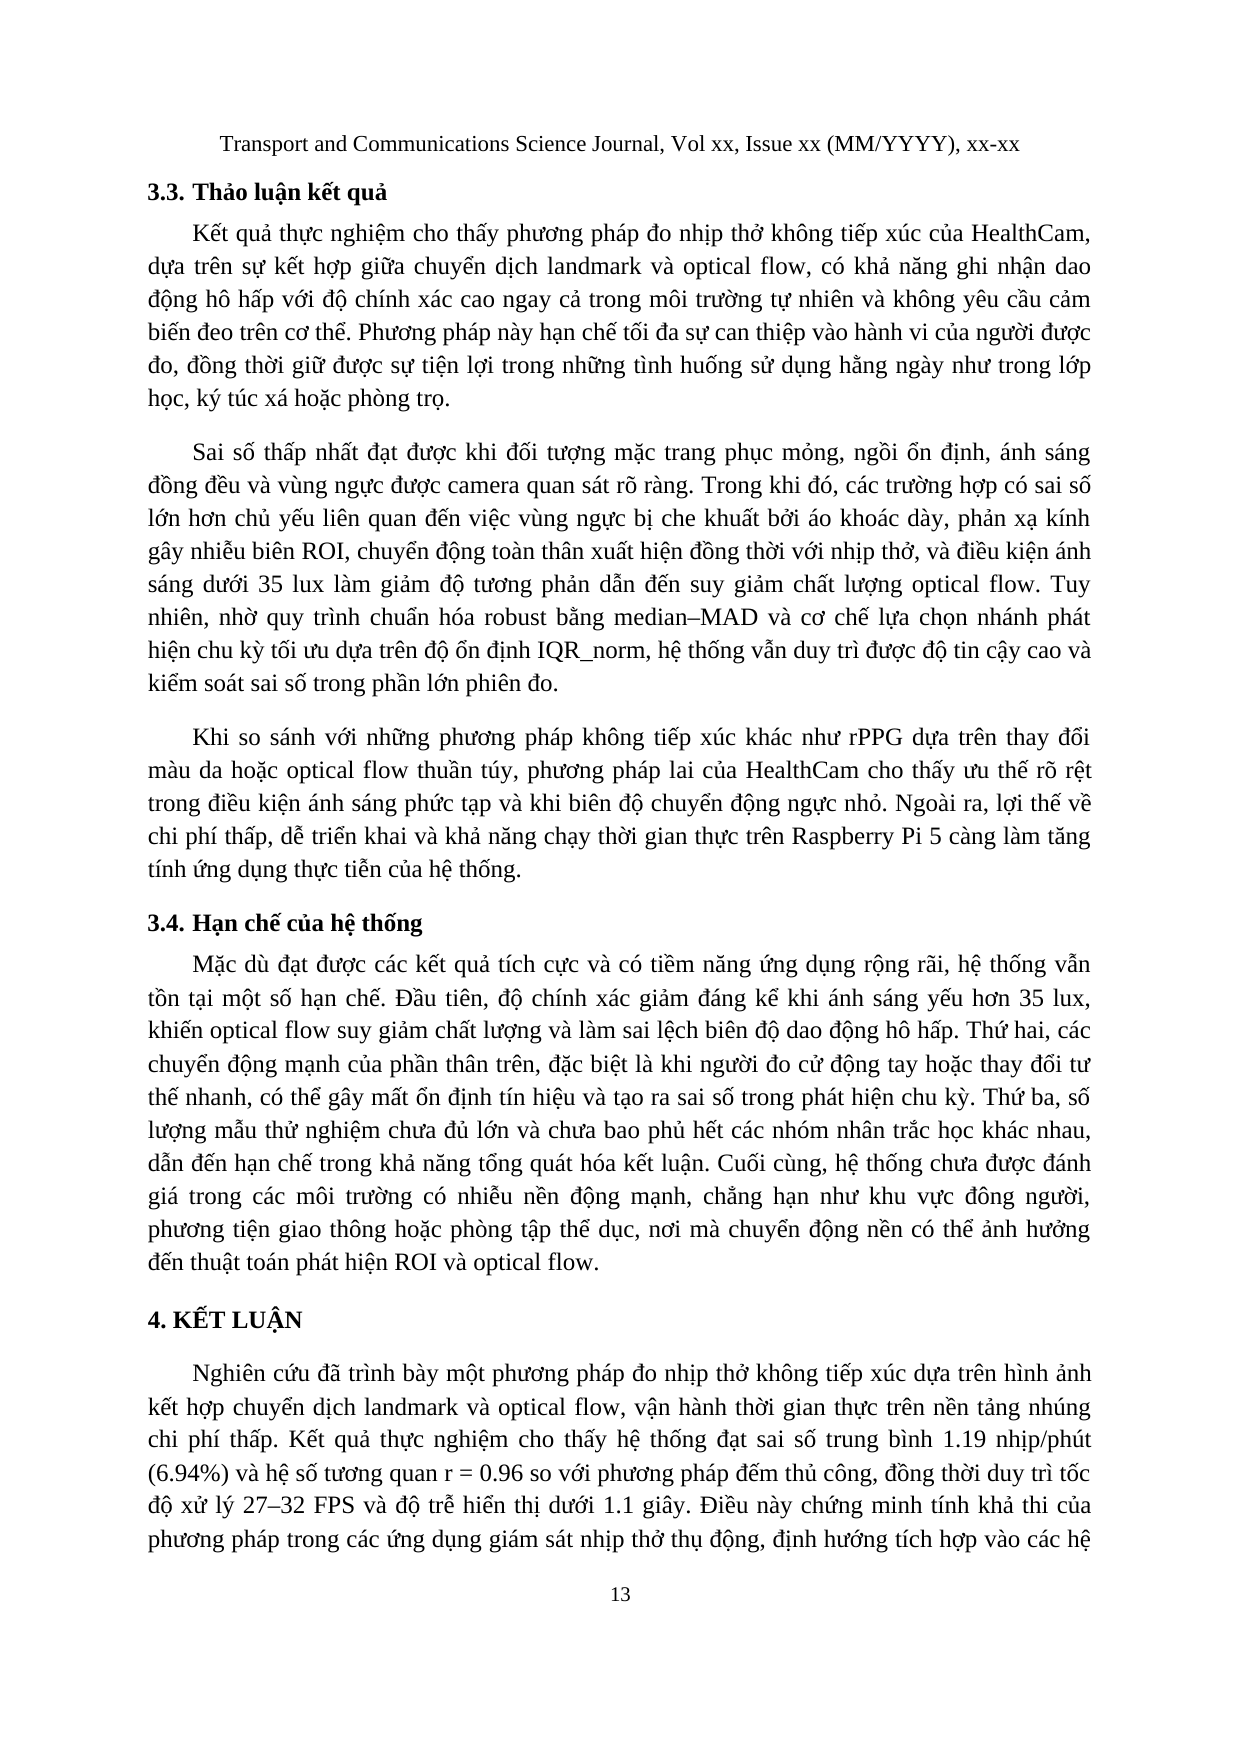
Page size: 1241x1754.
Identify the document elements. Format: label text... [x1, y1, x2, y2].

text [148, 1358, 1092, 1552]
subtitle 4. KẾT LUẬN [148, 1305, 1092, 1333]
text Sai số thấp nhất đạt được khi đối tượng mặc trang phục mỏng, ngồi ổn định, ánh sáng đồng đều và vùng ngực được camera quan sát rõ ràng. Trong khi đó, các trường hợp có sai số lớn hơn chủ yếu liên quan đến việc vùng ngực bị che khuất bởi áo khoác dày, phản xạ kính gây nhiễu biên ROI, chuyển động toàn thân xuất hiện đồng thời với nhịp thở, và điều kiện ánh sáng dưới 35 lux làm giảm độ tương phản dẫn đến suy giảm chất lượng optical flow. Tuy nhiên, nhờ quy trình chuẩn hóa robust bằng median–MAD và cơ chế lựa chọn nhánh phát hiện chu kỳ tối ưu dựa trên độ ổn định IQR_norm, hệ thống vẫn duy trì được độ tin cậy cao và kiểm soát sai số trong phần lớn phiên đo. [148, 437, 1092, 697]
text Kết quả thực nghiệm cho thấy phương pháp đo nhịp thở không tiếp xúc của HealthCam, dựa trên sự kết hợp giữa chuyển dịch landmark và optical flow, có khả năng ghi nhận dao động hô hấp với độ chính xác cao ngay cả trong môi trường tự nhiên và không yêu cầu cảm biến đeo trên cơ thể. Phương pháp này hạn chế tối đa sự can thiệp vào hành vi của người được đo, đồng thời giữ được sự tiện lợi trong những tình huống sử dụng hằng ngày như trong lớp học, ký túc xá hoặc phòng trọ. [148, 218, 1092, 412]
subtitle Hạn chế của hệ thống [147, 908, 1092, 937]
subtitle Thảo luận kết quả [147, 177, 1092, 206]
text Khi so sánh với những phương pháp không tiếp xúc khác như rPPG dựa trên thay đổi màu da hoặc optical flow thuần túy, phương pháp lai của HealthCam cho thấy ưu thế rõ rệt trong điều kiện ánh sáng phức tạp và khi biên độ chuyển động ngực nhỏ. Ngoài ra, lợi thế về chi phí thấp, dễ triển khai và khả năng chạy thời gian thực trên Raspberry Pi 5 càng làm tăng tính ứng dụng thực tiễn của hệ thống. [148, 722, 1092, 883]
text Mặc dù đạt được các kết quả tích cực và có tiềm năng ứng dụng rộng rãi, hệ thống vẫn tồn tại một số hạn chế. Đầu tiên, độ chính xác giảm đáng kể khi ánh sáng yếu hơn 35 lux, khiến optical flow suy giảm chất lượng và làm sai lệch biên độ dao động hô hấp. Thứ hai, các chuyển động mạnh của phần thân trên, đặc biệt là khi người đo cử động tay hoặc thay đổi tư thế nhanh, có thể gây mất ổn định tín hiệu và tạo ra sai số trong phát hiện chu kỳ. Thứ ba, số lượng mẫu thử nghiệm chưa đủ lớn và chưa bao phủ hết các nhóm nhân trắc học khác nhau, dẫn đến hạn chế trong khả năng tổng quát hóa kết luận. Cuối cùng, hệ thống chưa được đánh giá trong các môi trường có nhiễu nền động mạnh, chẳng hạn như khu vực đông người, phương tiện giao thông hoặc phòng tập thể dục, nơi mà chuyển động nền có thể ảnh hưởng đến thuật toán phát hiện ROI và optical flow. [148, 949, 1092, 1276]
